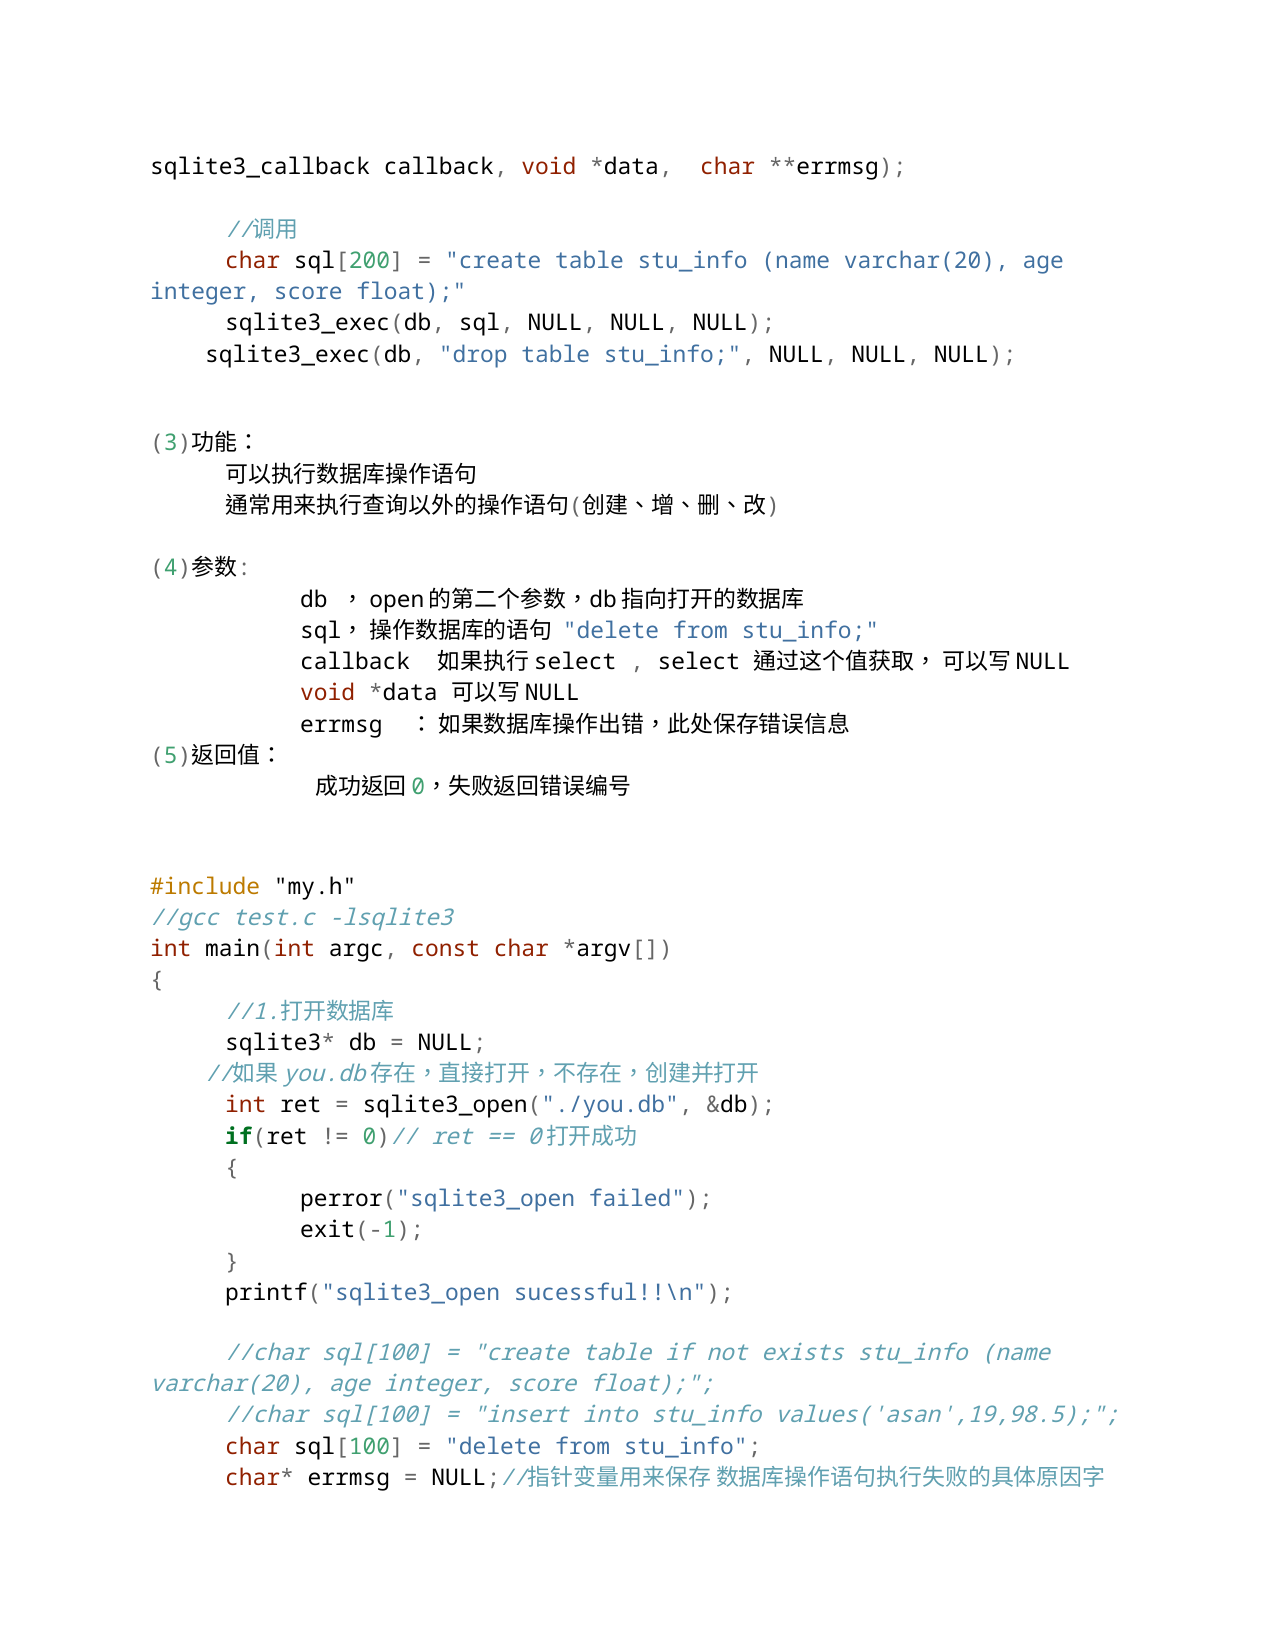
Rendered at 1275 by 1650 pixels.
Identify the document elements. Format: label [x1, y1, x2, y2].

text [150, 869, 1125, 1492]
text [150, 150, 1125, 801]
